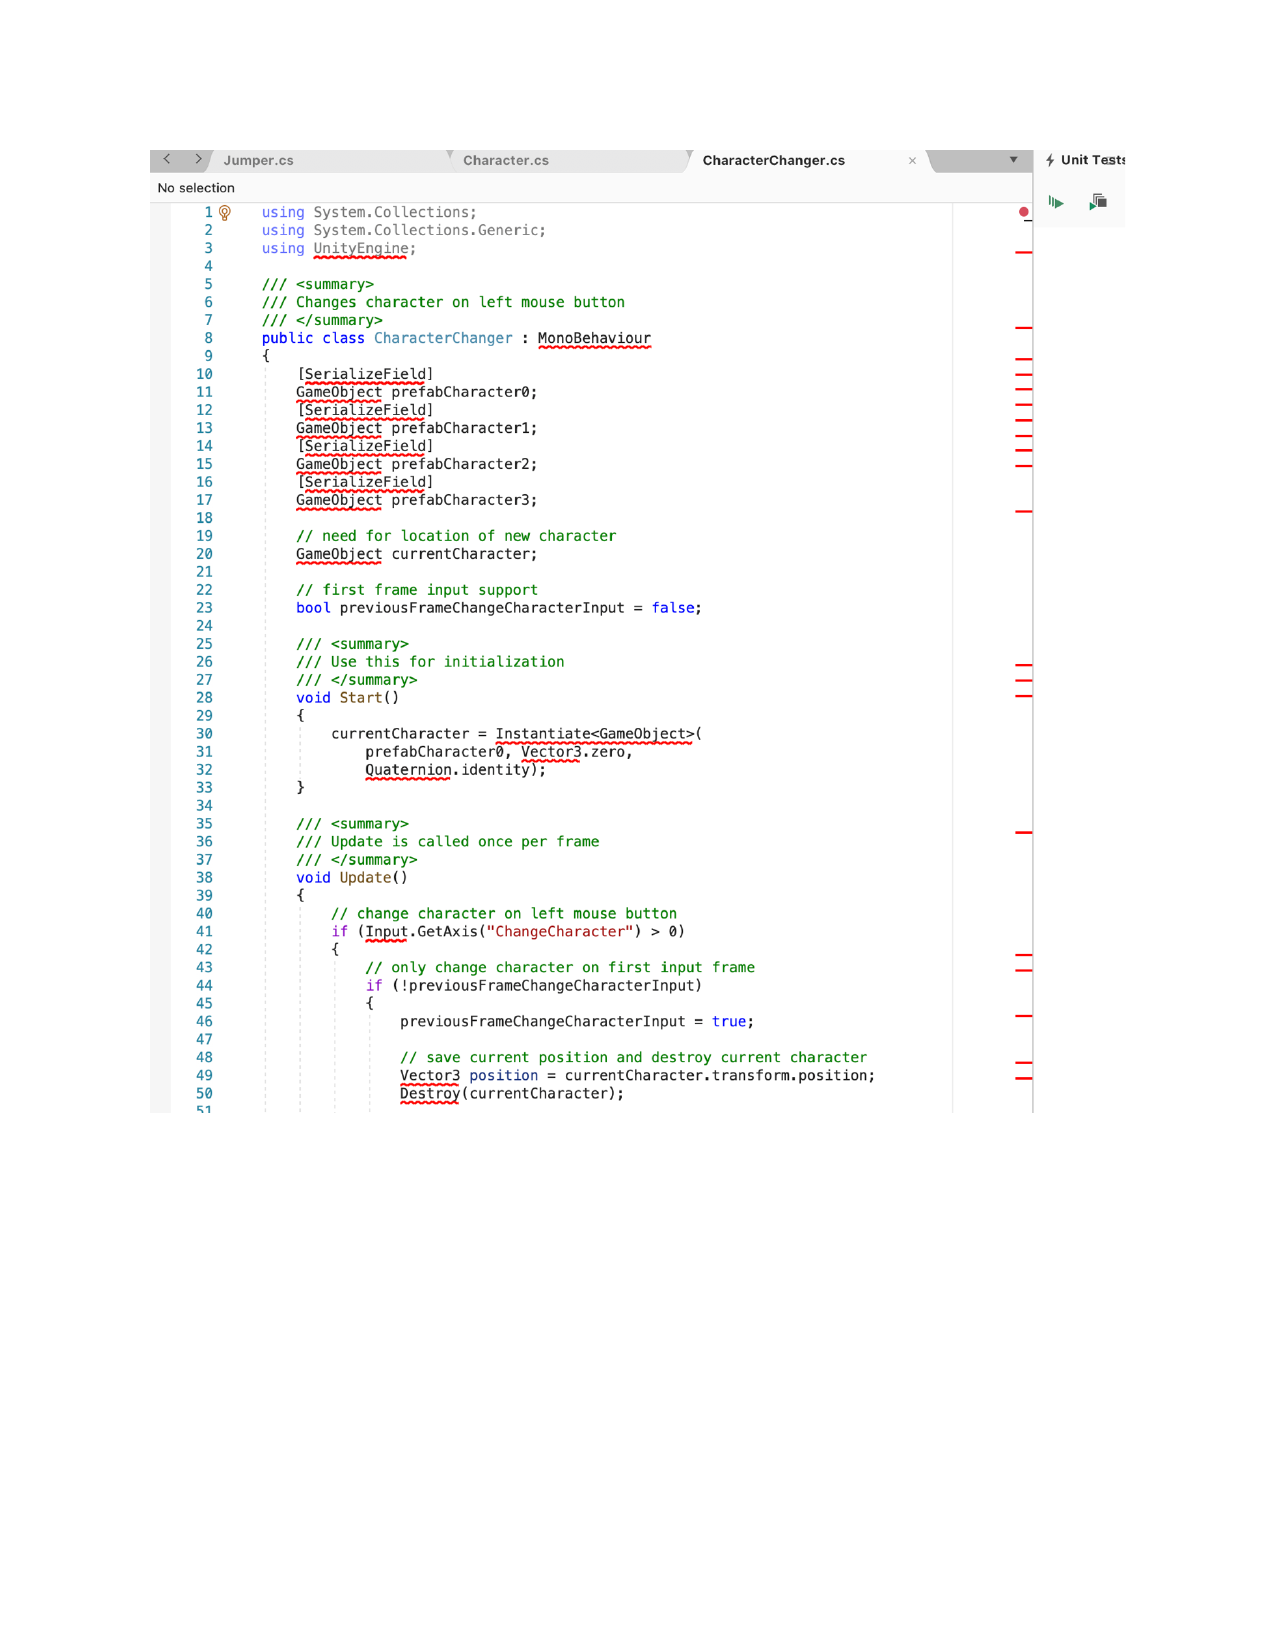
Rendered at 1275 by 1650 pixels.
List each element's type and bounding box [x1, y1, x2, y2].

picture [150, 150, 1125, 1113]
